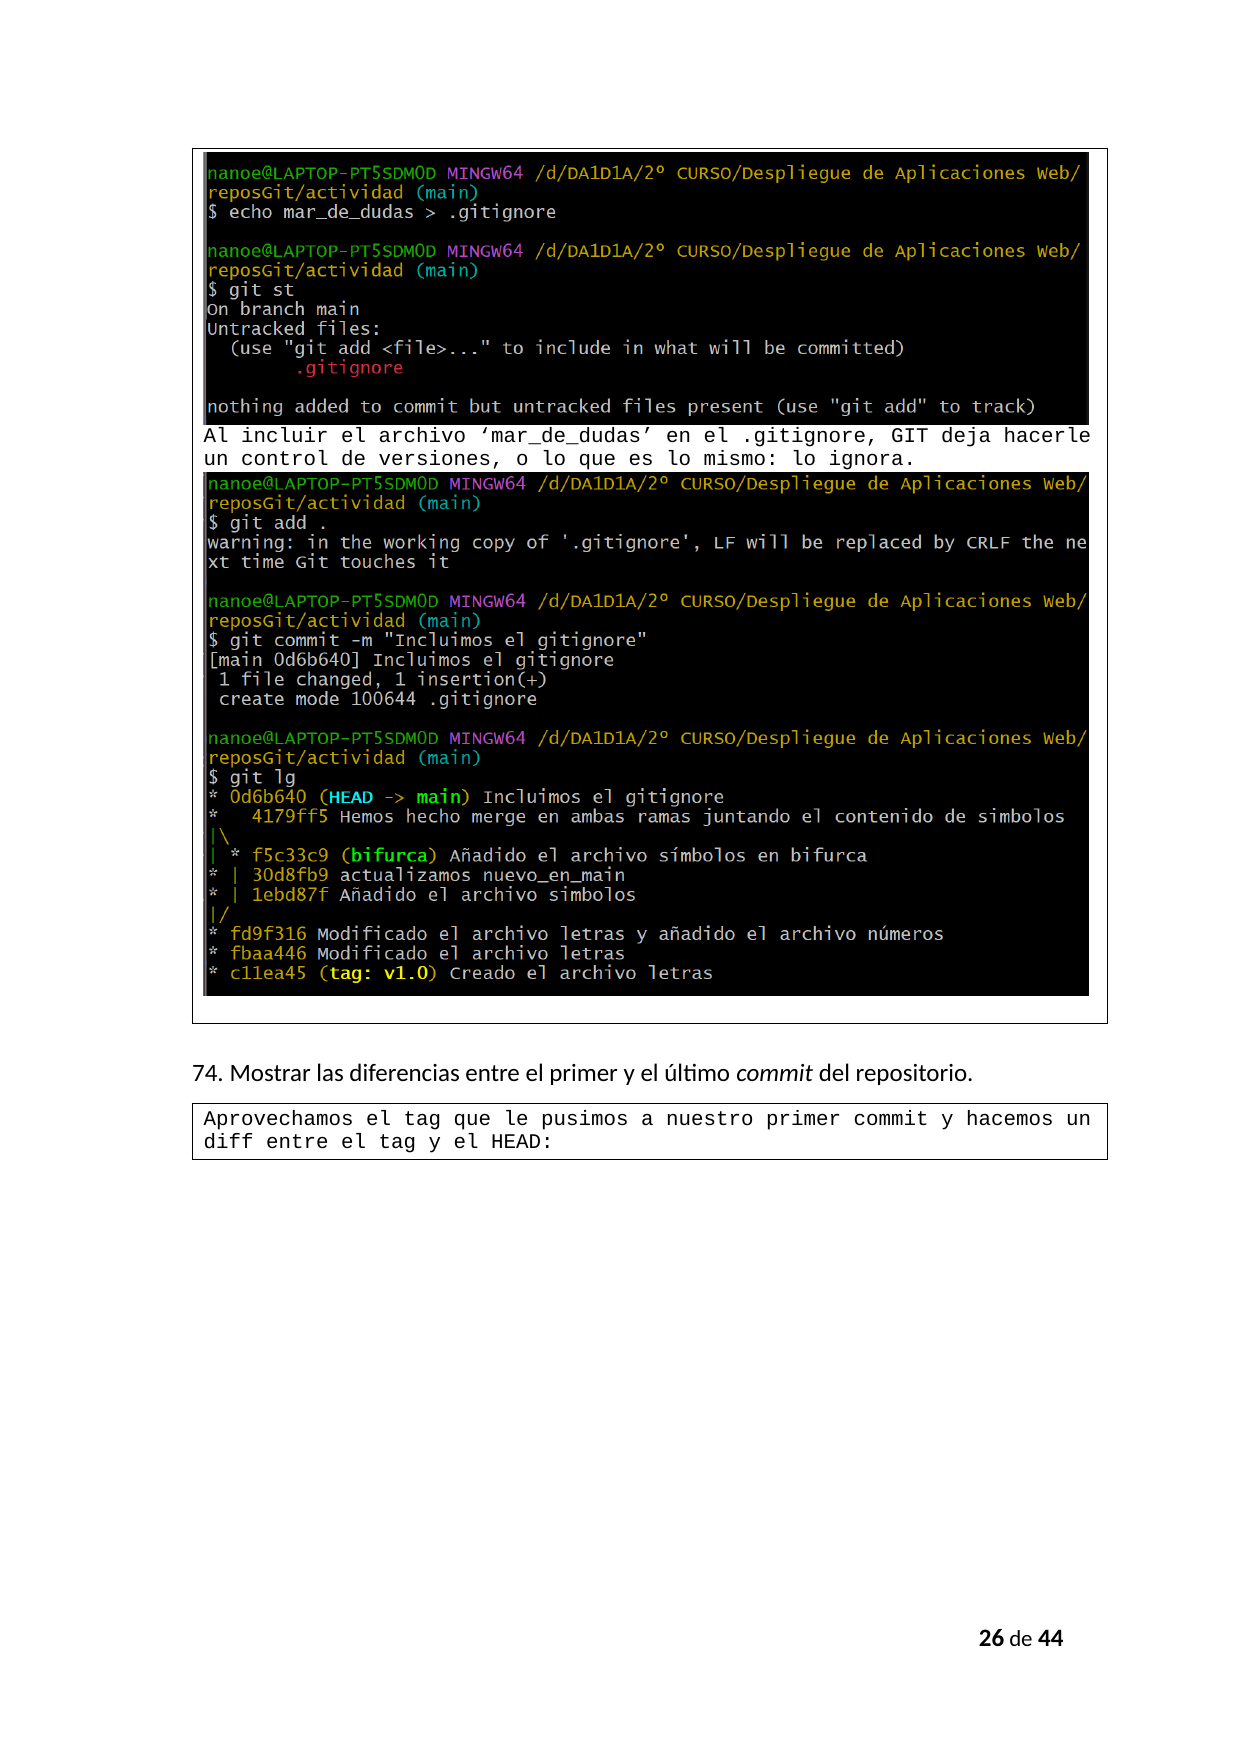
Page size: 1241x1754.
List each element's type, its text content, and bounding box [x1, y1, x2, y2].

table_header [193, 149, 1107, 1023]
list Mostrar las diferencias entre el primer y el último commit del repositorio. [192, 1057, 1063, 1088]
table_header Aprovechamos el tag que le pusimos a nuestro primer commit y hacemos un diff entre el tag y el HEAD: [193, 1104, 1107, 1159]
picture [203, 472, 1089, 996]
picture [203, 152, 1089, 425]
